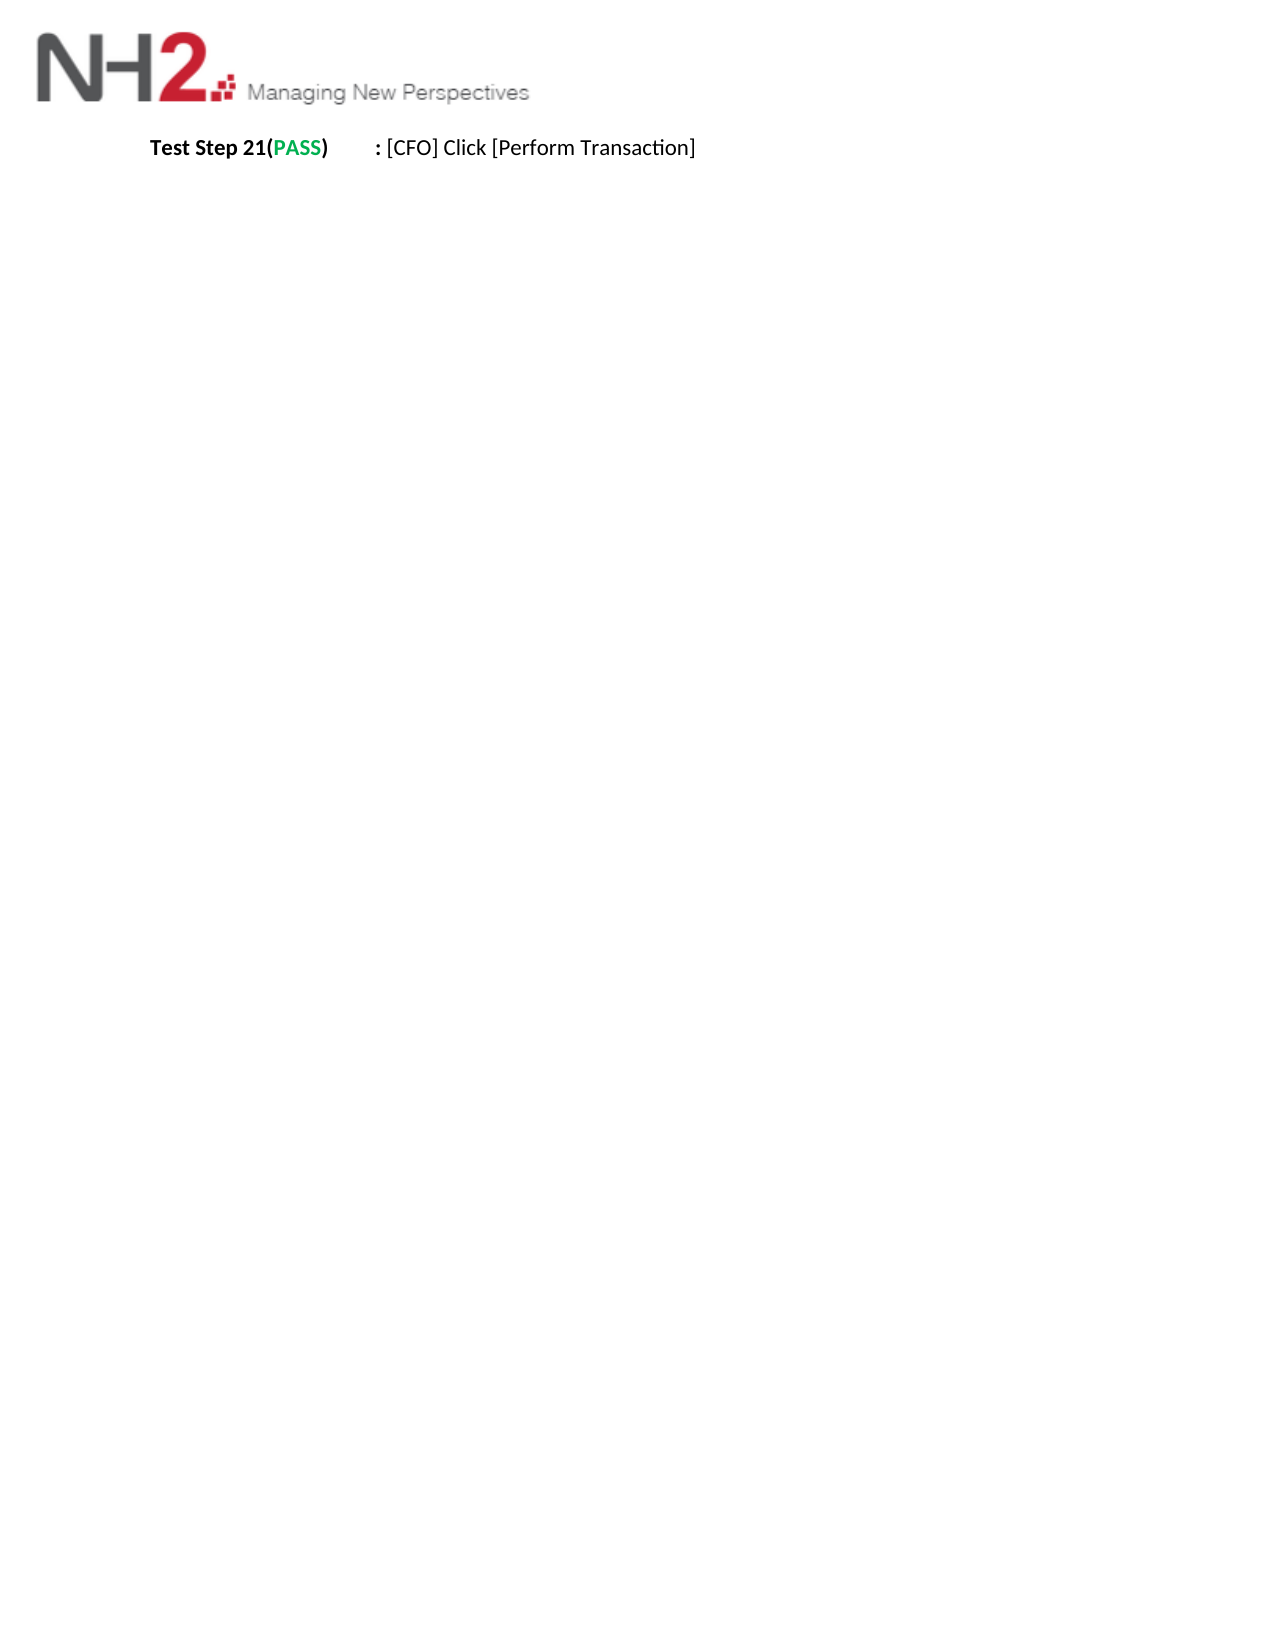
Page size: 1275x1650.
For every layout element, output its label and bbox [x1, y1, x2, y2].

picture [26, 23, 540, 111]
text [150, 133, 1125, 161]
